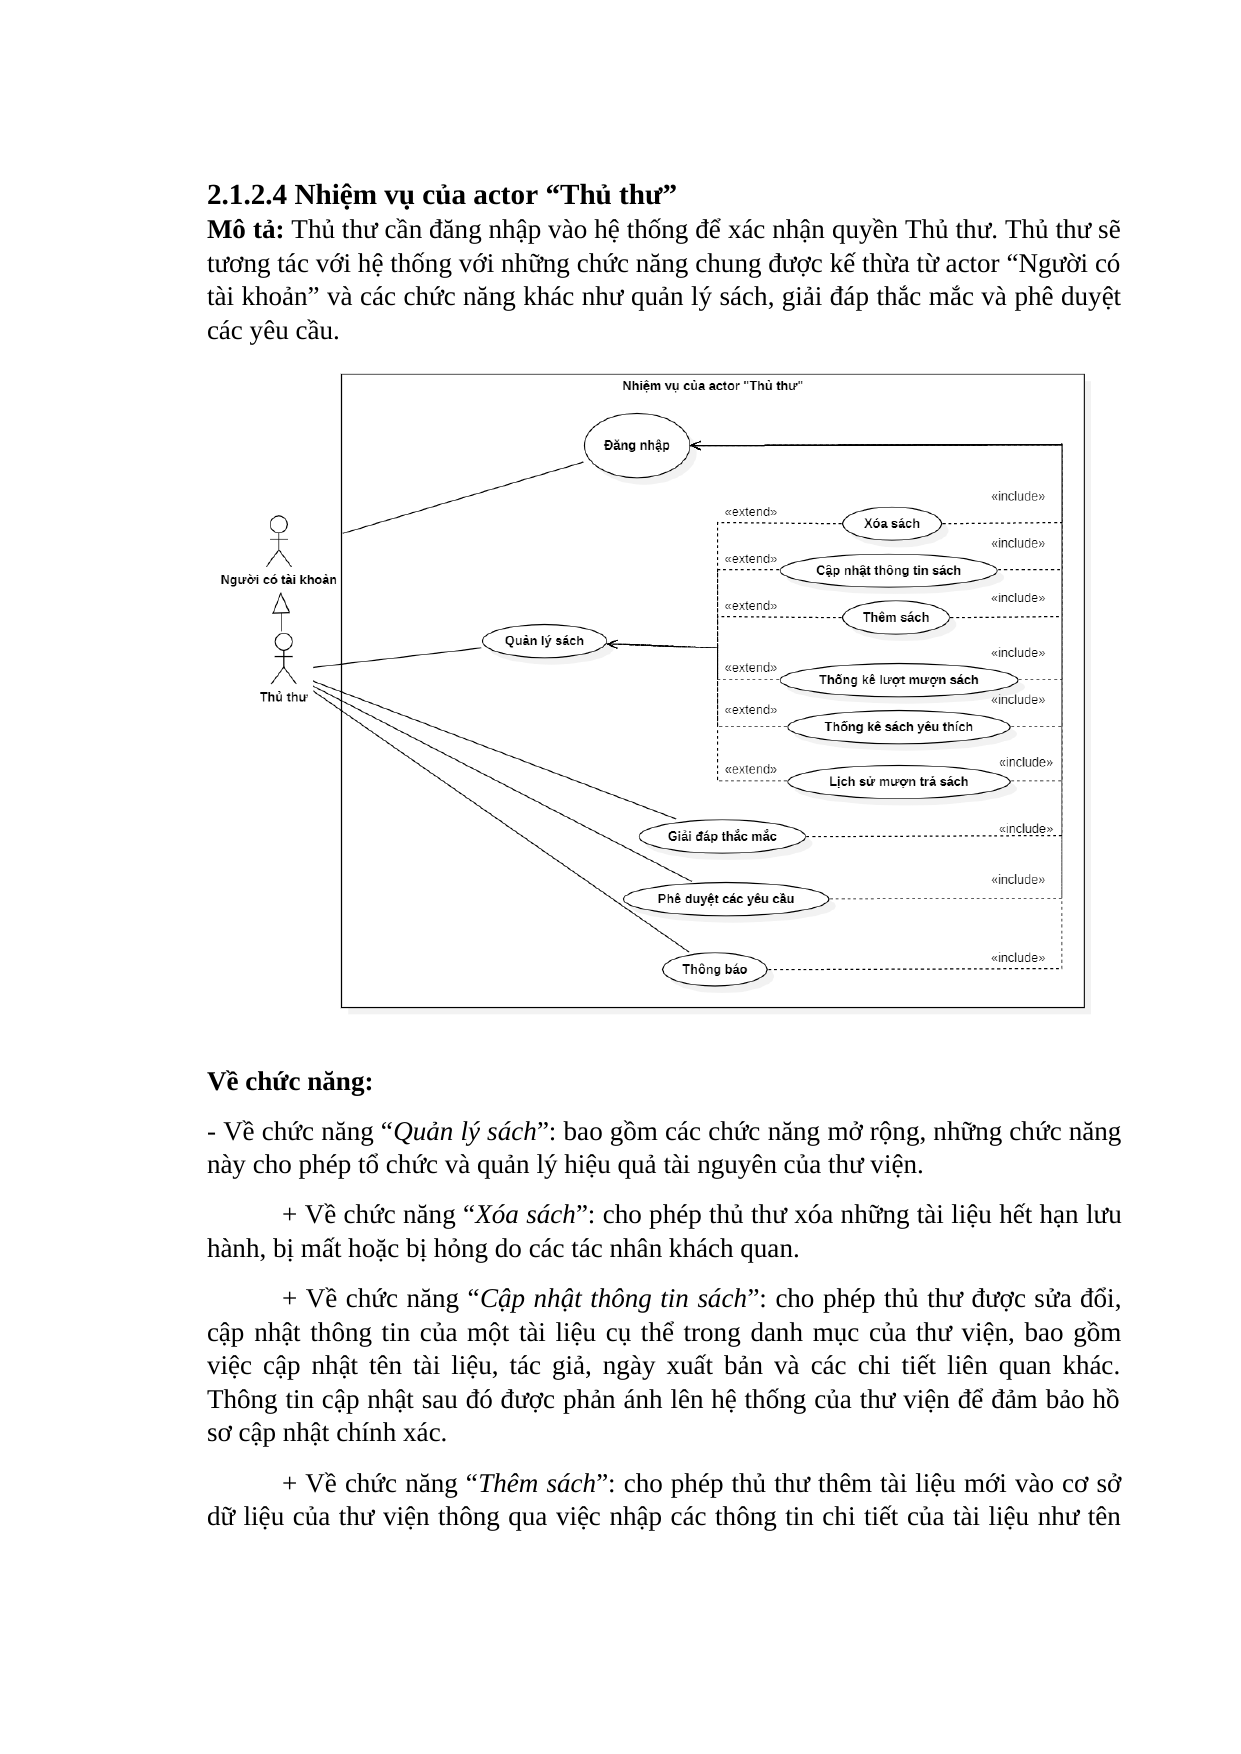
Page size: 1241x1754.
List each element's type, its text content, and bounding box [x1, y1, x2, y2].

text Về chức năng: [207, 1064, 1122, 1096]
picture [206, 364, 1123, 1046]
text + Về chức năng “Cập nhật thông tin sách”: cho phép thủ thư được sửa đổi, cập nhật thông tin của một tài liệu cụ thể trong danh mục của thư viện, bao gồm việc cập nhật tên tài liệu, tác giả, ngày xuất bản và các chi tiết liên quan khác. Thông tin cập nhật sau đó được phản ánh lên hệ thống của thư viện để đảm bảo hồ sơ cập nhật chính xác. [207, 1282, 1122, 1448]
text - Về chức năng “Quản lý sách”: bao gồm các chức năng mở rộng, những chức năng này cho phép tổ chức và quản lý hiệu quả tài nguyên của thư viện. [207, 1115, 1122, 1179]
text Mô tả: Thủ thư cần đăng nhập vào hệ thống để xác nhận quyền Thủ thư. Thủ thư sẽ tương tác với hệ thống với những chức năng chung được kế thừa từ actor “Người có tài khoản” và các chức năng khác như quản lý sách, giải đáp thắc mắc và phê duyệt các yêu cầu. [207, 213, 1122, 345]
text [207, 1467, 1122, 1531]
subtitle 2.1.2.4 Nhiệm vụ của actor “Thủ thư” [207, 177, 1122, 211]
text + Về chức năng “Xóa sách”: cho phép thủ thư xóa những tài liệu hết hạn lưu hành, bị mất hoặc bị hỏng do các tác nhân khách quan. [207, 1198, 1122, 1263]
